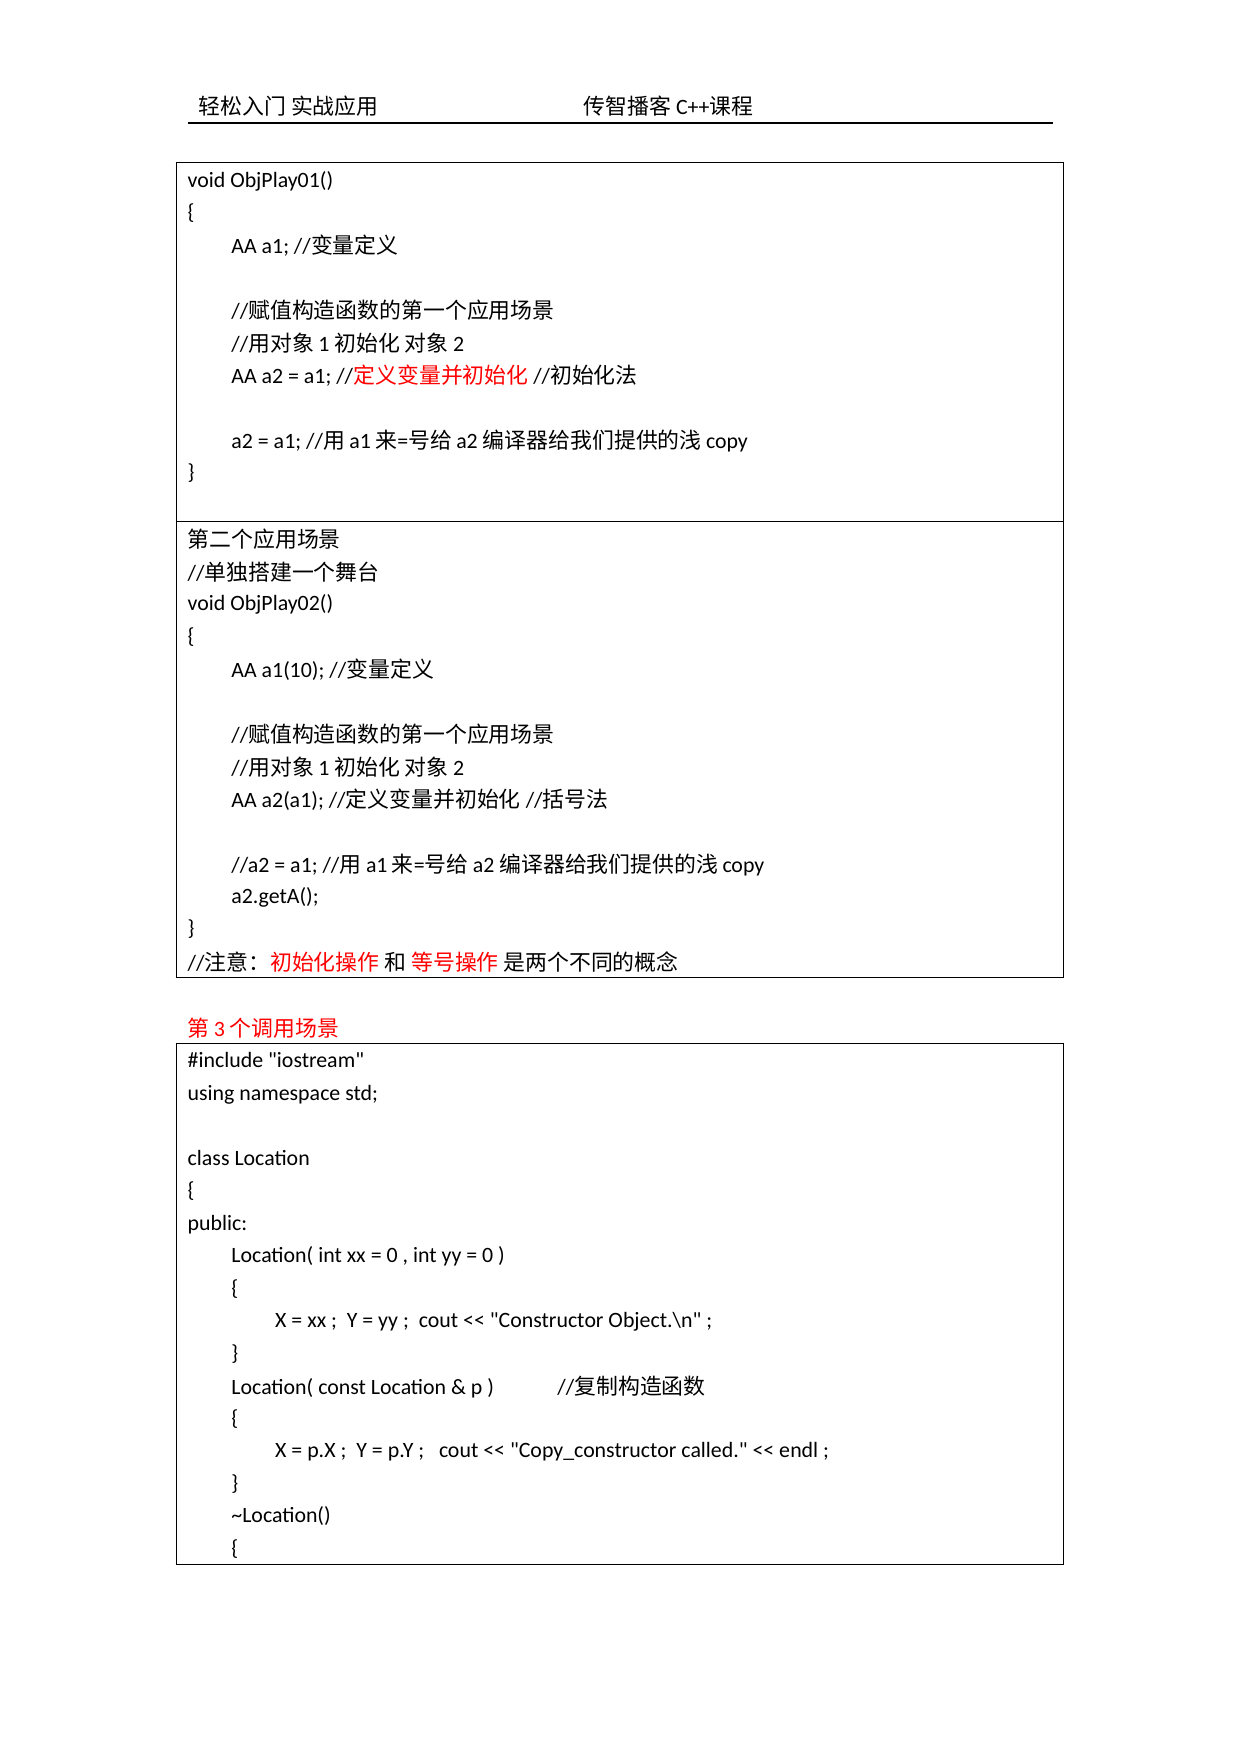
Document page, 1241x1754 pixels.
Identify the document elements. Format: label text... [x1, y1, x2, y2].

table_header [177, 163, 1063, 521]
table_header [177, 1044, 1063, 1564]
table_cell 第二个应用场景 //单独搭建一个舞台 void ObjPlay02() { AA a1(10); //变量定义 //赋值构造函数的第一个应用场景 //用对象1 初始化 对象2 AA a2(a1); //定义变量并初始化 //括号法 //a2 = a1; //用a1来=号给a2 编译器给我们提供的浅copy a2.getA(); } //注意：初始化操作 和 等号操作 是两个不同的概念 [177, 522, 1063, 977]
text 第3个调用场景 [187, 1010, 1053, 1043]
